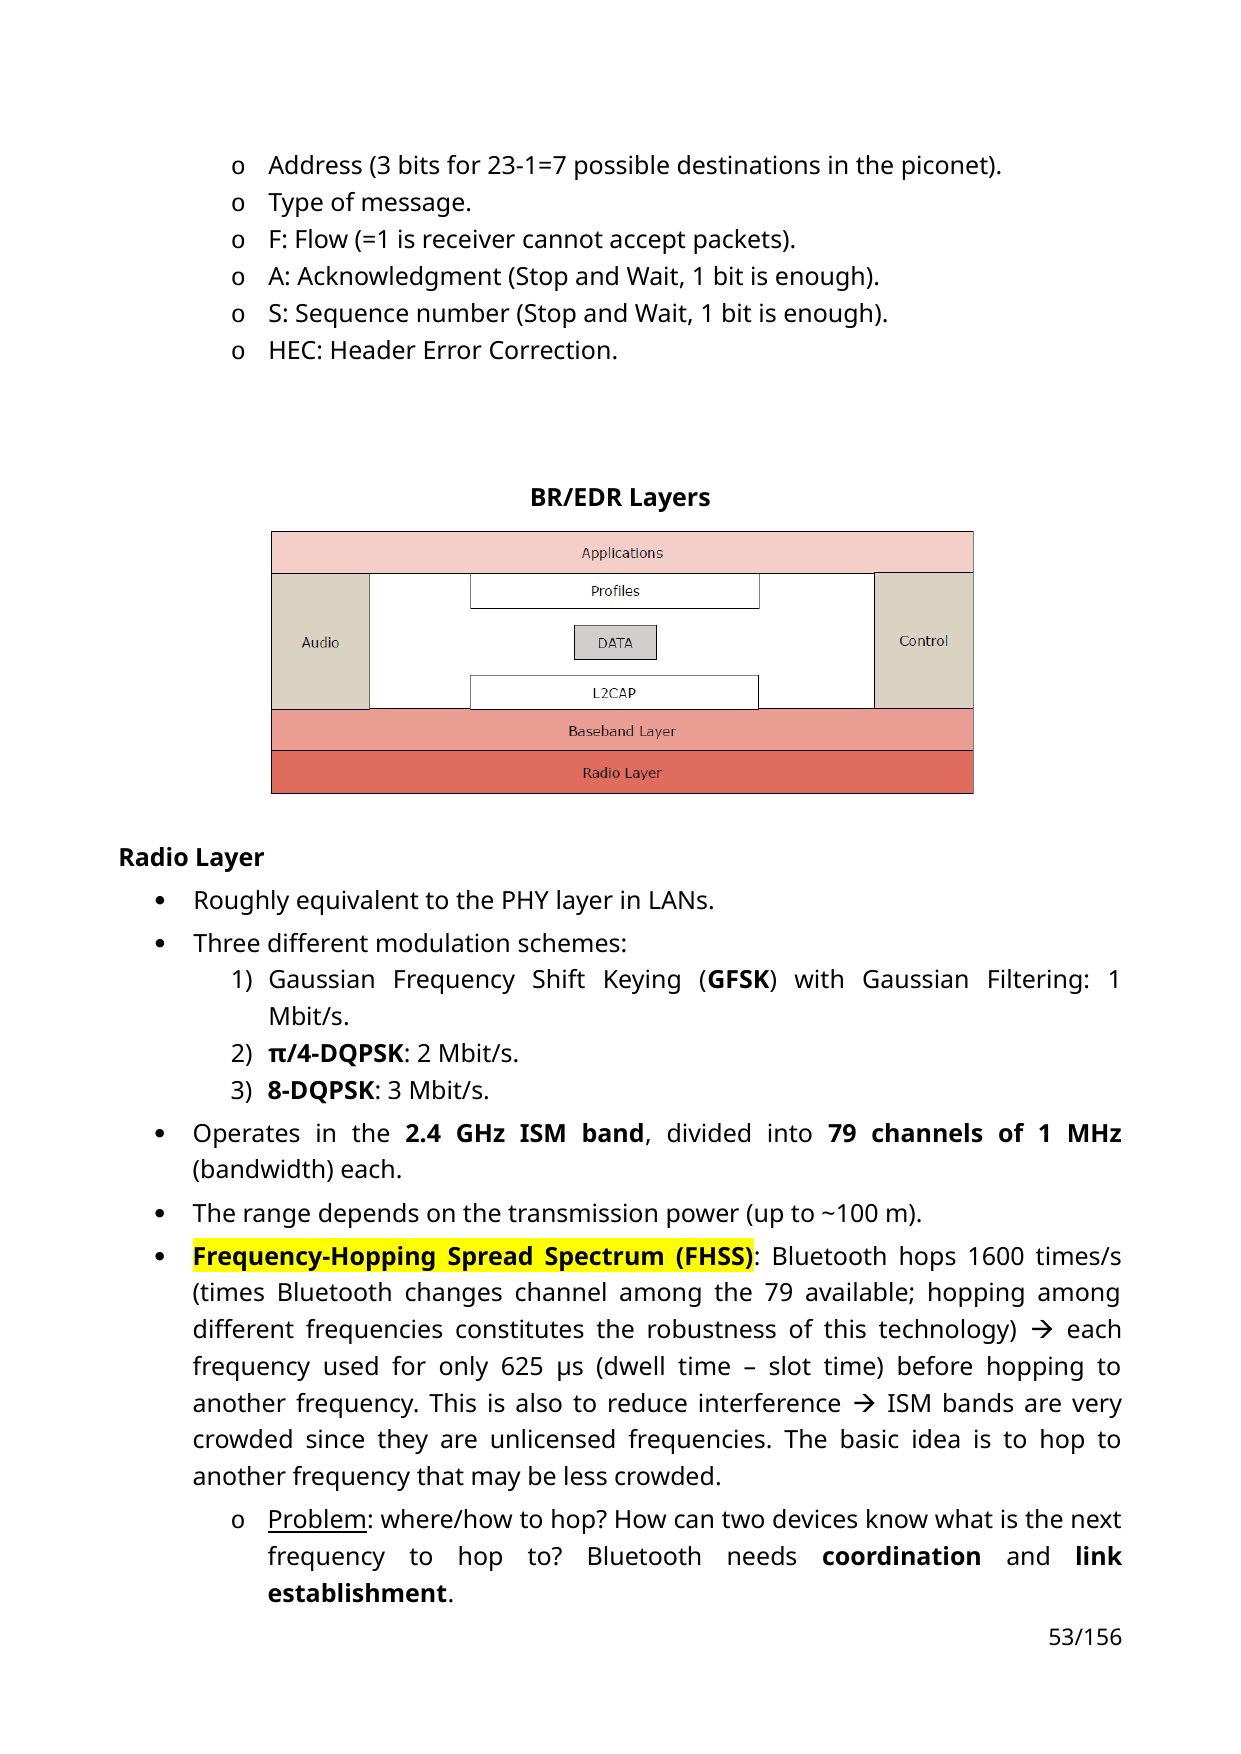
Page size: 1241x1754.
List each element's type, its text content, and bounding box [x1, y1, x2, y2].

list Frequency-Hopping Spread Spectrum (FHSS): Bluetooth hops 1600 times/s (times Bluetooth changes channel among the 79 available; hopping among different frequencies constitutes the robustness of this technology) each frequency used for only 625 μs (dwell time – slot time) before hopping to another frequency. This is also to reduce interference ISM bands are very crowded since they are unlicensed frequencies. The basic idea is to hop to another frequency that may be less crowded. [155, 1238, 1122, 1493]
list Type of message. [231, 184, 1122, 219]
picture [257, 522, 983, 801]
list Address (3 bits for 23-1=7 possible destinations in the piconet). [231, 148, 1122, 182]
list Roughly equivalent to the PHY layer in LANs. [156, 882, 1122, 916]
list 8-DQPSK: 3 Mbit/s. [230, 1072, 1122, 1106]
list A: Acknowledgment (Stop and Wait, 1 bit is enough). [231, 258, 1122, 293]
list S: Sequence number (Stop and Wait, 1 bit is enough). [231, 296, 1122, 330]
list Three different modulation schemes: [156, 925, 1122, 959]
list F: Flow (=1 is receiver cannot accept packets). [231, 222, 1122, 256]
list HEC: Header Error Correction. [231, 332, 1122, 367]
list Operates in the 2.4 GHz ISM band, divided into 79 channels of 1 MHz (bandwidth) each. [155, 1115, 1122, 1186]
list The range depends on the transmission power (up to ~100 m). [155, 1195, 1122, 1229]
list π/4-DQPSK: 2 Mbit/s. [231, 1036, 1122, 1070]
text BR/EDR Layers [118, 480, 1122, 514]
list Problem: where/how to hop? How can two devices know what is the next frequency to hop to? Bluetooth needs coordination and link establishment. [230, 1502, 1122, 1610]
text Radio Layer [118, 839, 1122, 873]
list Gaussian Frequency Shift Keying (GFSK) with Gaussian Filtering: 1 Mbit/s. [231, 962, 1122, 1033]
